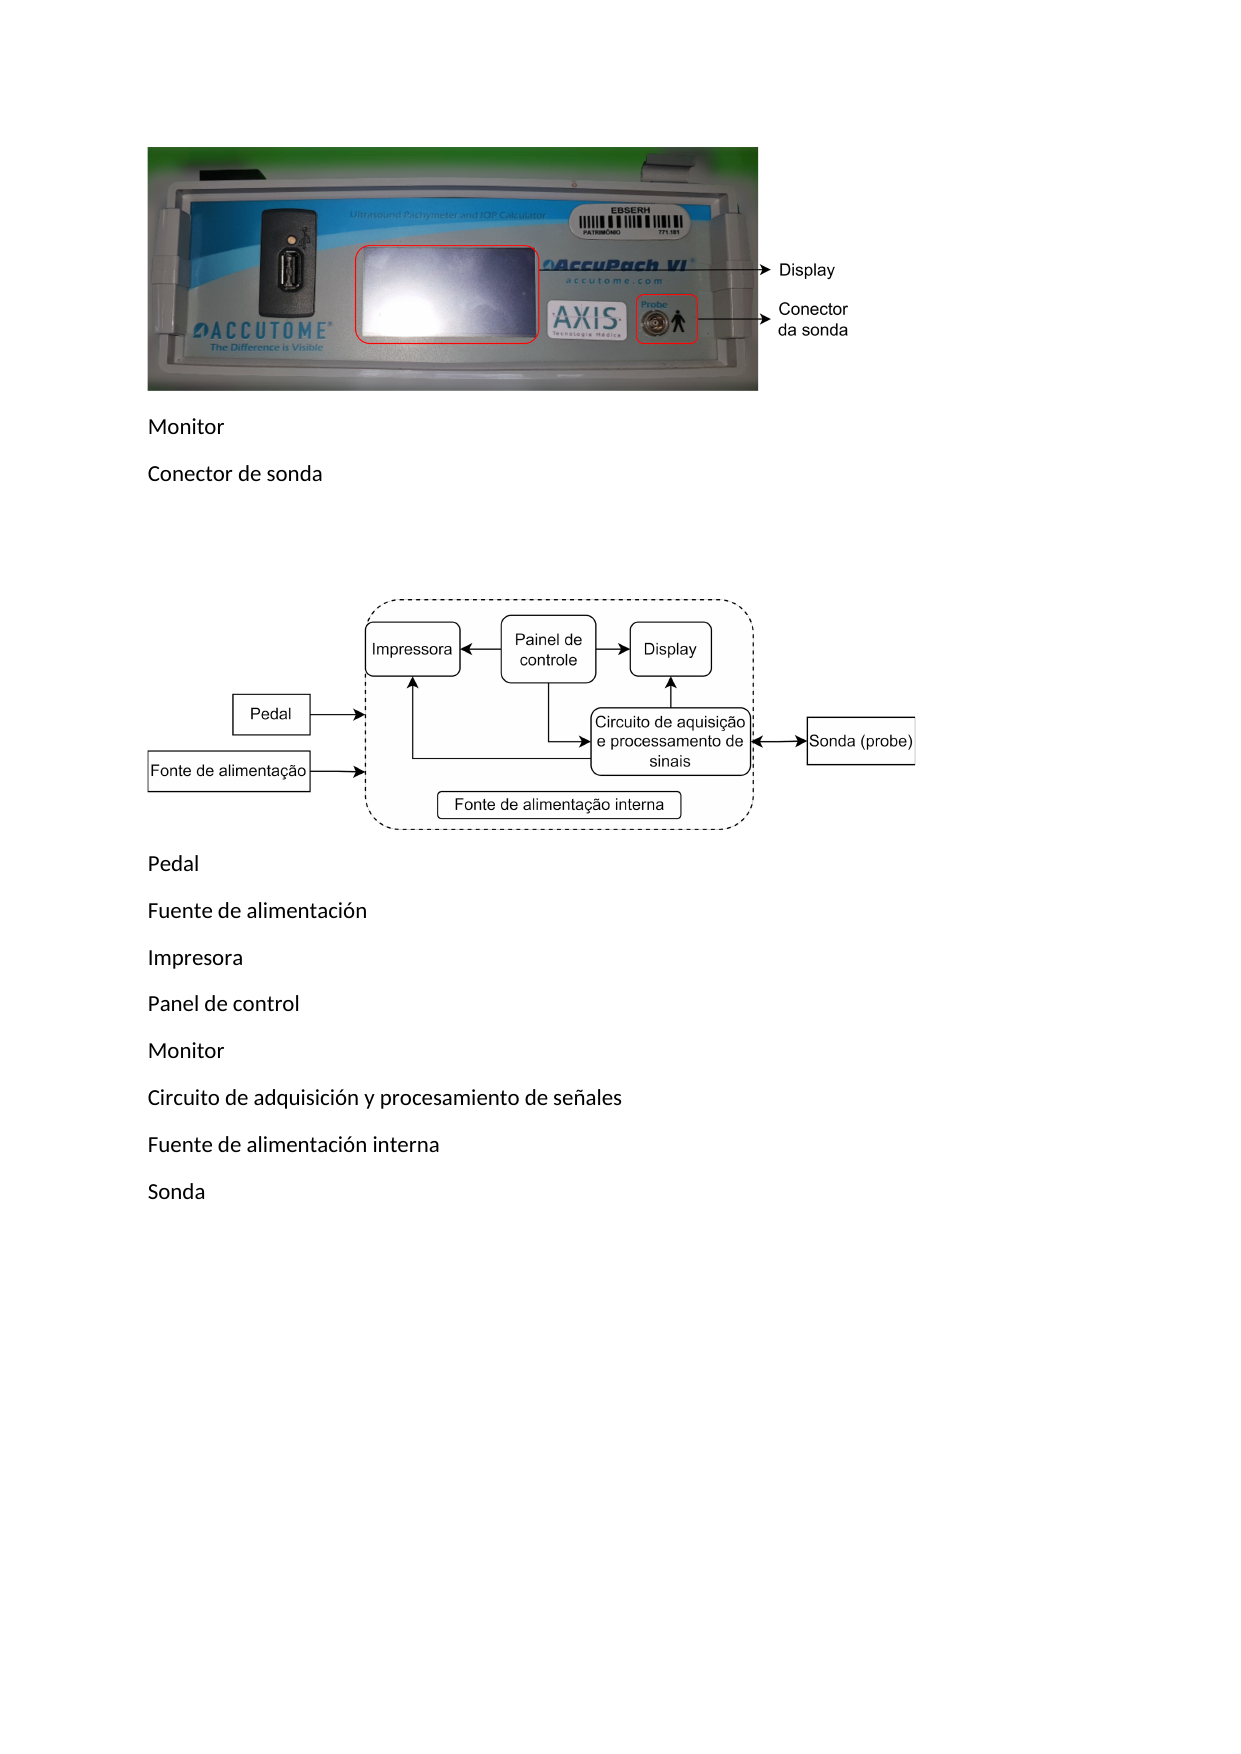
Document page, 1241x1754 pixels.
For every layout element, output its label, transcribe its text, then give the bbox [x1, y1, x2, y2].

text Fuente de alimentación interna [148, 1130, 1093, 1158]
text Monitor [148, 1036, 1093, 1064]
picture [147, 599, 916, 830]
text Pedal [148, 849, 1093, 877]
text Fuente de alimentación [148, 896, 1093, 924]
text Conector de sonda [148, 459, 1093, 487]
text Monitor [148, 412, 1093, 440]
text Sonda [148, 1177, 1093, 1205]
picture [147, 147, 857, 393]
text Impresora [148, 943, 1093, 971]
text Circuito de adquisición y procesamiento de señales [148, 1083, 1093, 1111]
text Panel de control [148, 989, 1093, 1017]
